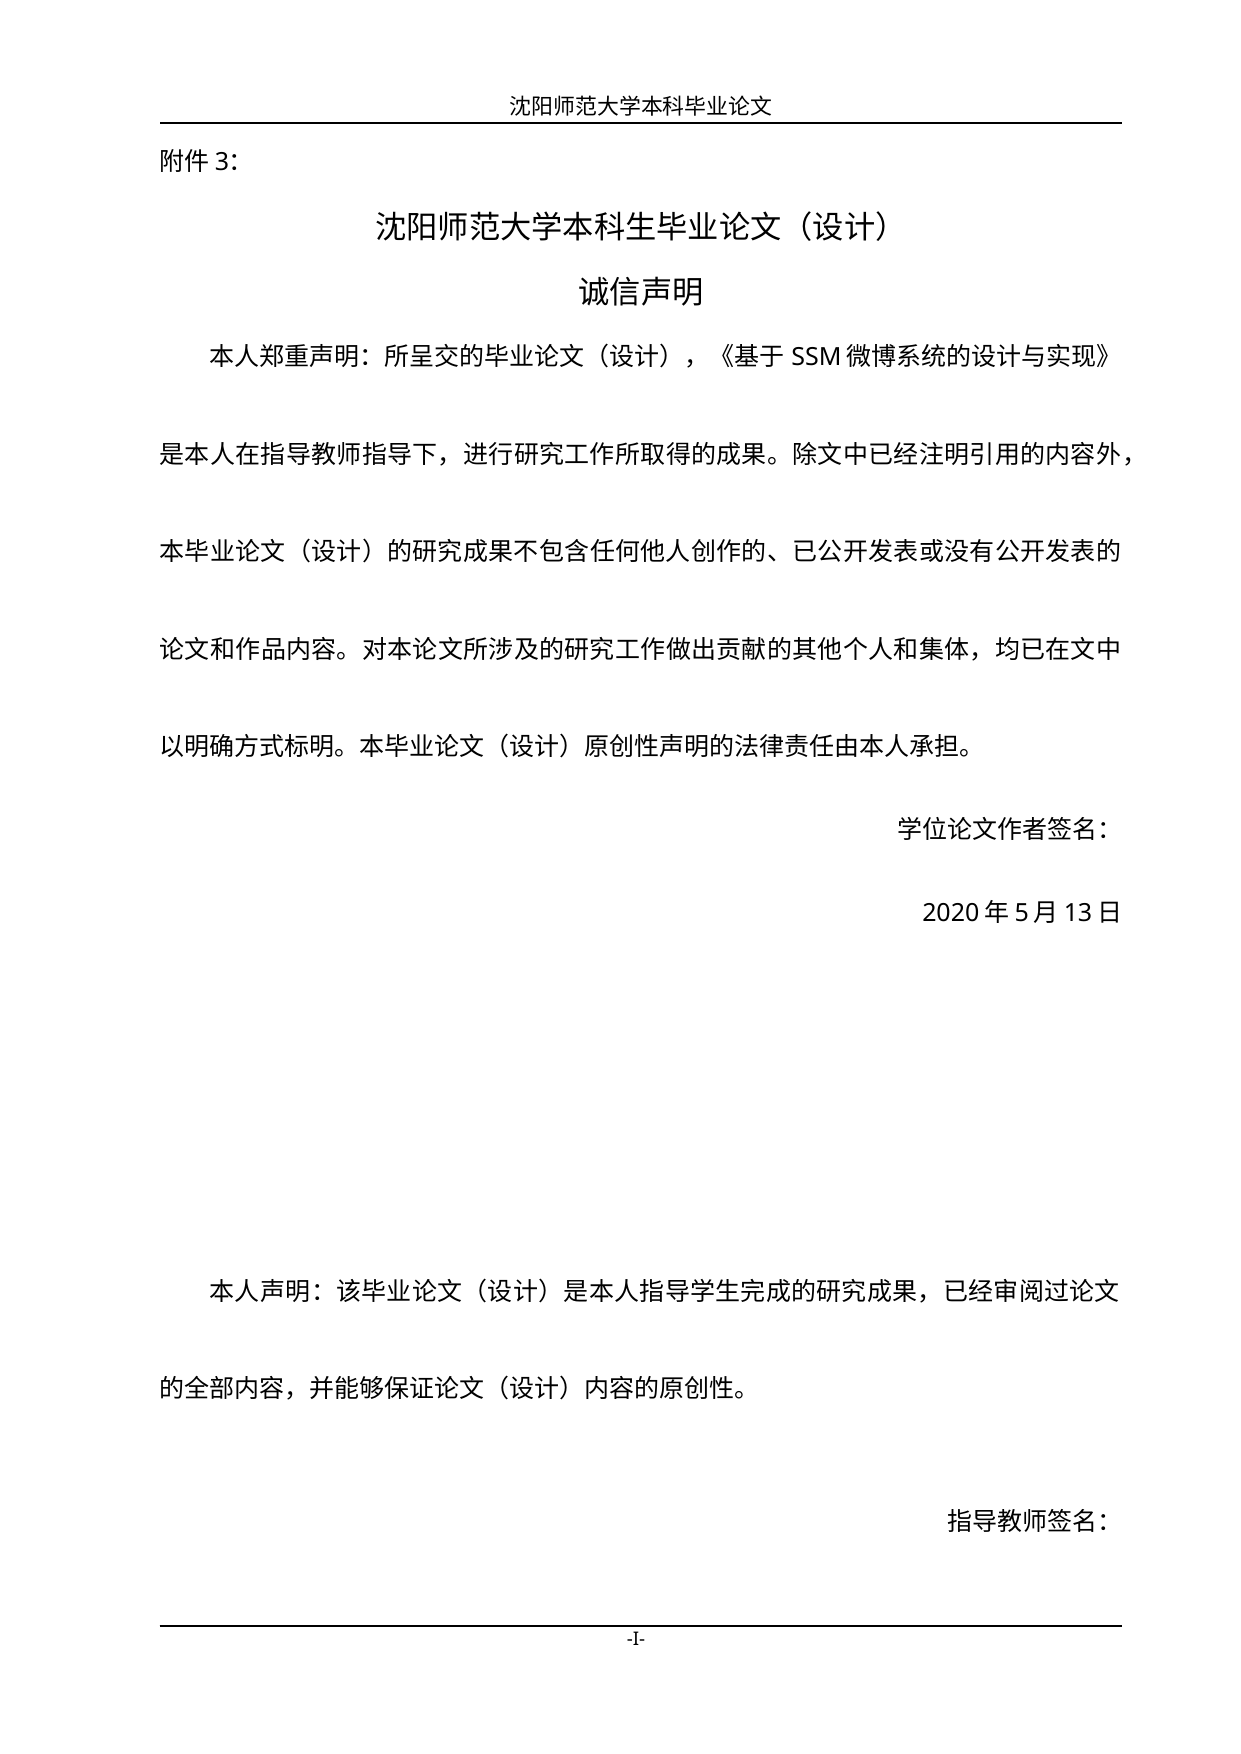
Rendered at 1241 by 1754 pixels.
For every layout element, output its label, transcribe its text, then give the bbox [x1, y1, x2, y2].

text 本人声明：该毕业论文（设计）是本人指导学生完成的研究成果，已经审阅过论文的全部内容，并能够保证论文（设计）内容的原创性。 [159, 1257, 1122, 1419]
text 学位论文作者签名： [159, 795, 1122, 860]
text 指导教师签名： [159, 1487, 1122, 1552]
text 附件3： [159, 127, 1122, 192]
text 诚信声明 [159, 257, 1122, 322]
text 沈阳师范大学本科生毕业论文（设计） [159, 192, 1122, 257]
text 本人郑重声明：所呈交的毕业论文（设计），《基于SSM微博系统的设计与实现》是本人在指导教师指导下，进行研究工作所取得的成果。除文中已经注明引用的内容外，本毕业论文（设计）的研究成果不包含任何他人创作的、已公开发表或没有公开发表的论文和作品内容。对本论文所涉及的研究工作做出贡献的其他个人和集体，均已在文中以明确方式标明。本毕业论文（设计）原创性声明的法律责任由本人承担。 [159, 322, 1122, 777]
text 2020年5月13日 [159, 878, 1122, 943]
